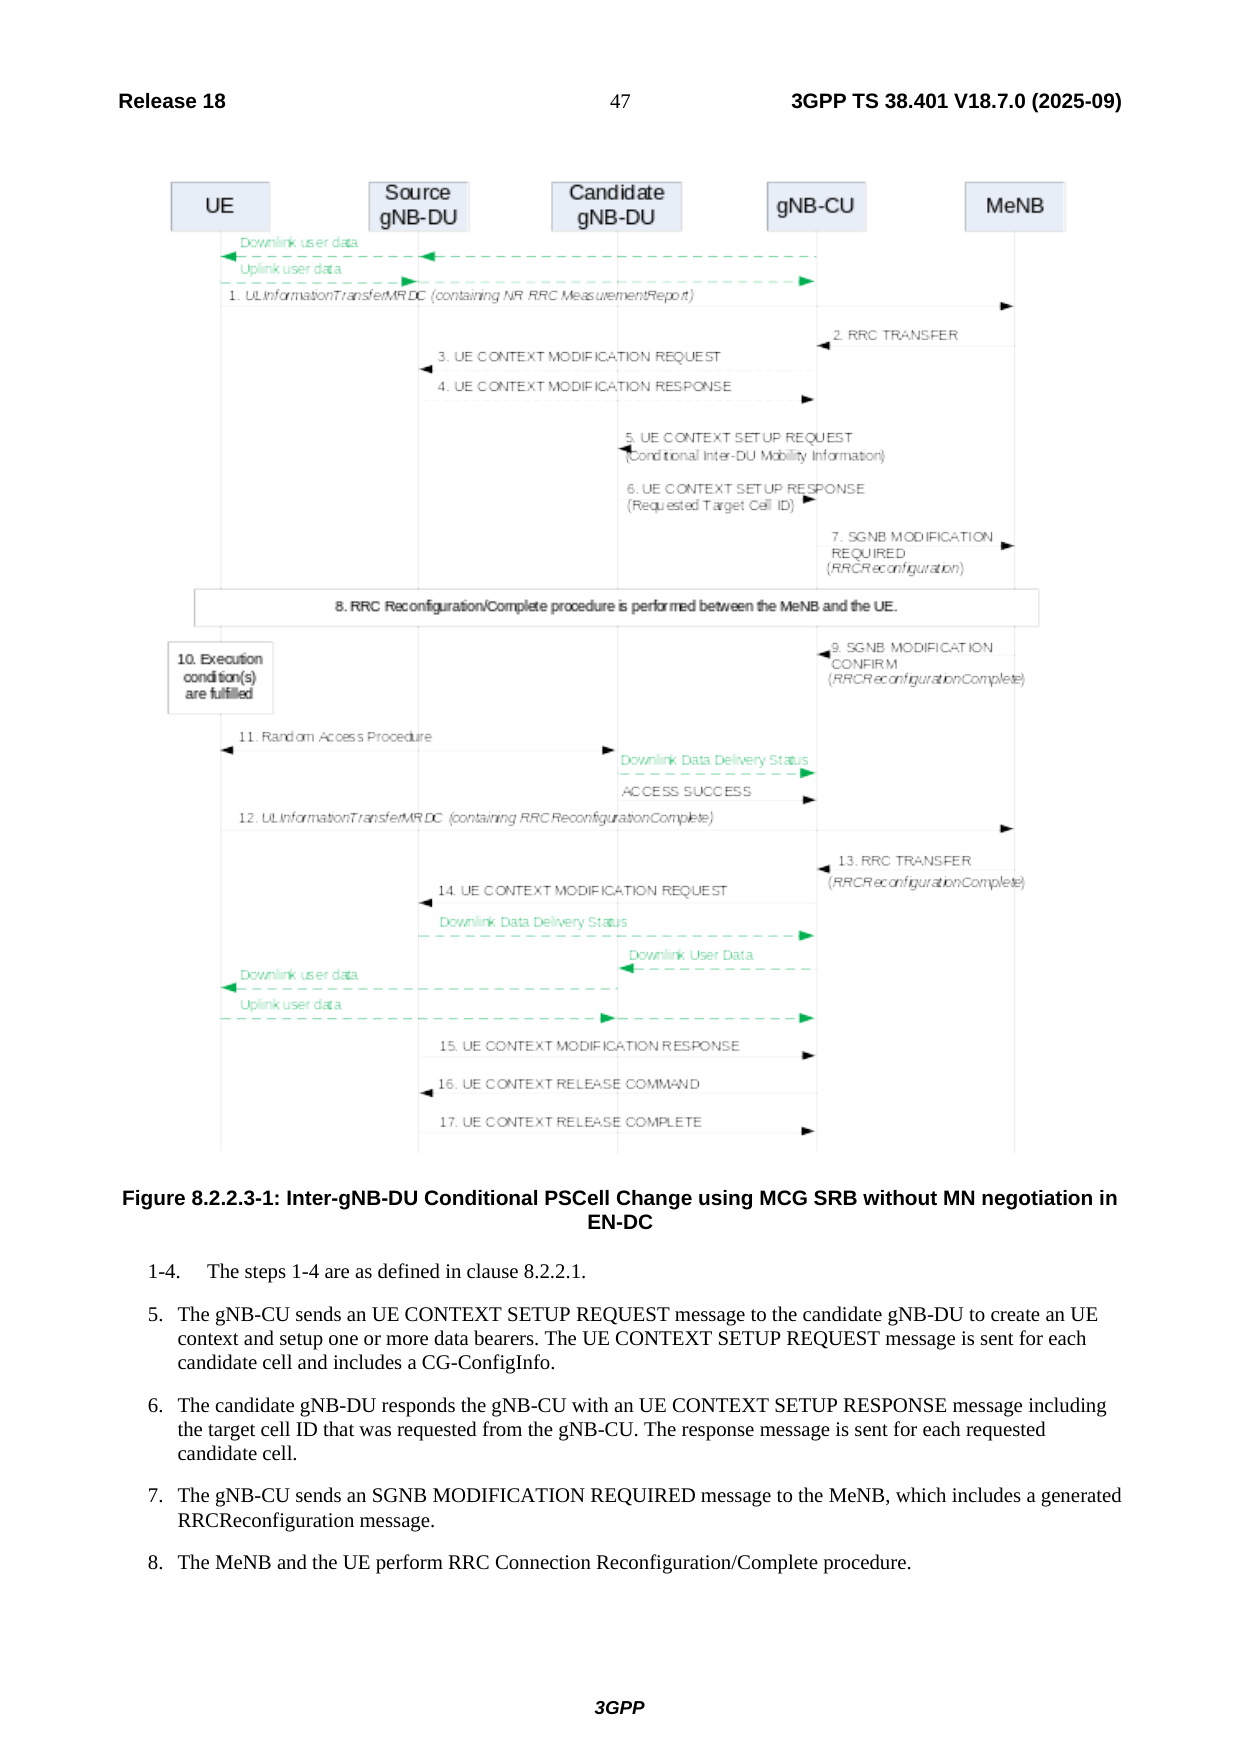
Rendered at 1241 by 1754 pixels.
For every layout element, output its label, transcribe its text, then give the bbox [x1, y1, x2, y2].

text Figure 8.2.2.3-1: Inter-gNB-DU Conditional PSCell Change using MCG SRB without MN negotiation in EN-DC [118, 1186, 1122, 1234]
text 7. The gNB-CU sends an SGNB MODIFICATION REQUIRED message to the MeNB, which includes a generated RRCReconfiguration message. [148, 1483, 1122, 1532]
text 6. The candidate gNB-DU responds the gNB-CU with an UE CONTEXT SETUP RESPONSE message including the target cell ID that was requested from the gNB-CU. The response message is sent for each requested candidate cell. [148, 1392, 1122, 1465]
text 8. The MeNB and the UE perform RRC Connection Reconfiguration/Complete procedure. [148, 1550, 1122, 1574]
text 5. The gNB-CU sends an UE CONTEXT SETUP REQUEST message to the candidate gNB-DU to create an UE context and setup one or more data bearers. The UE CONTEXT SETUP REQUEST message is sent for each candidate cell and includes a CG-ConfigInfo. [148, 1302, 1122, 1374]
text 1-4. The steps 1-4 are as defined in clause 8.2.2.1. [148, 1259, 1122, 1283]
